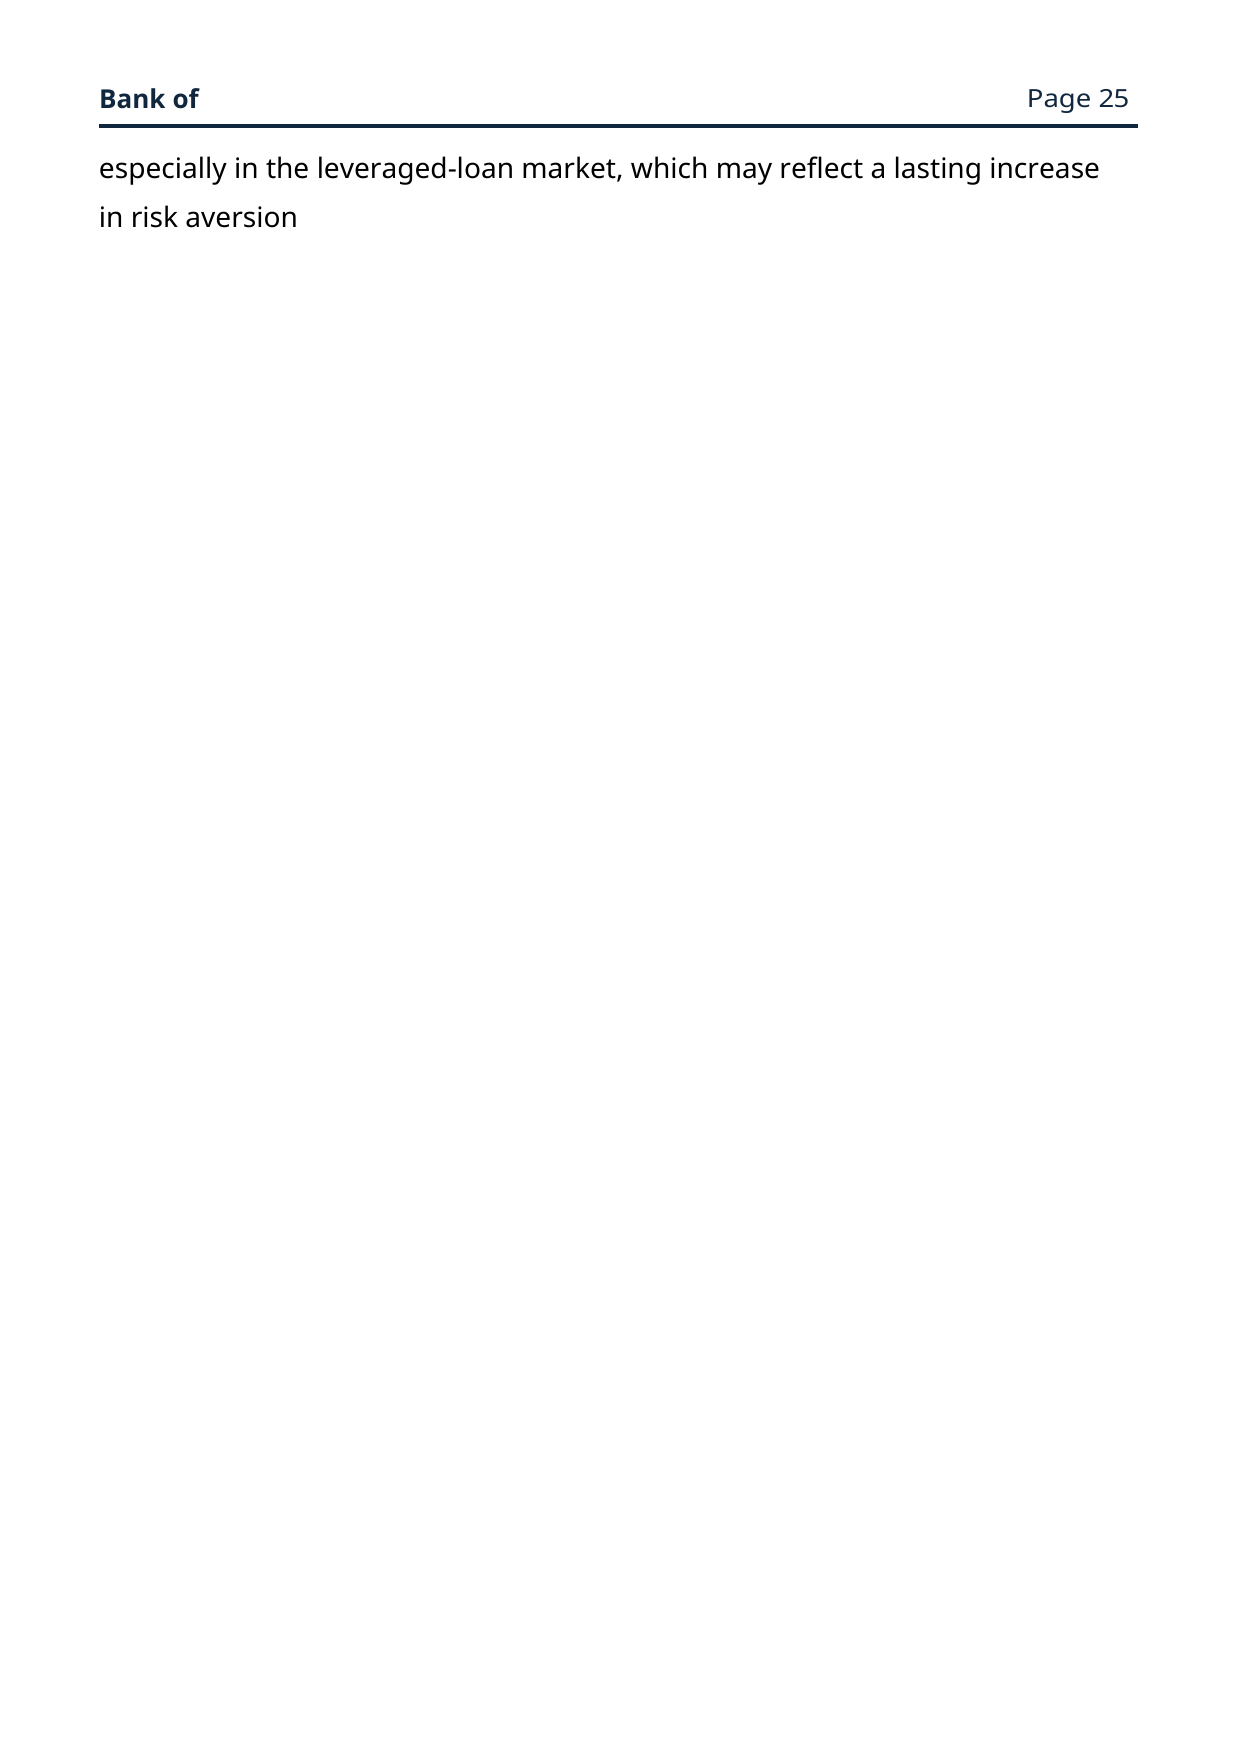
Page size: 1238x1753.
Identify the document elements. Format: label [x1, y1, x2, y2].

text [99, 148, 1131, 236]
